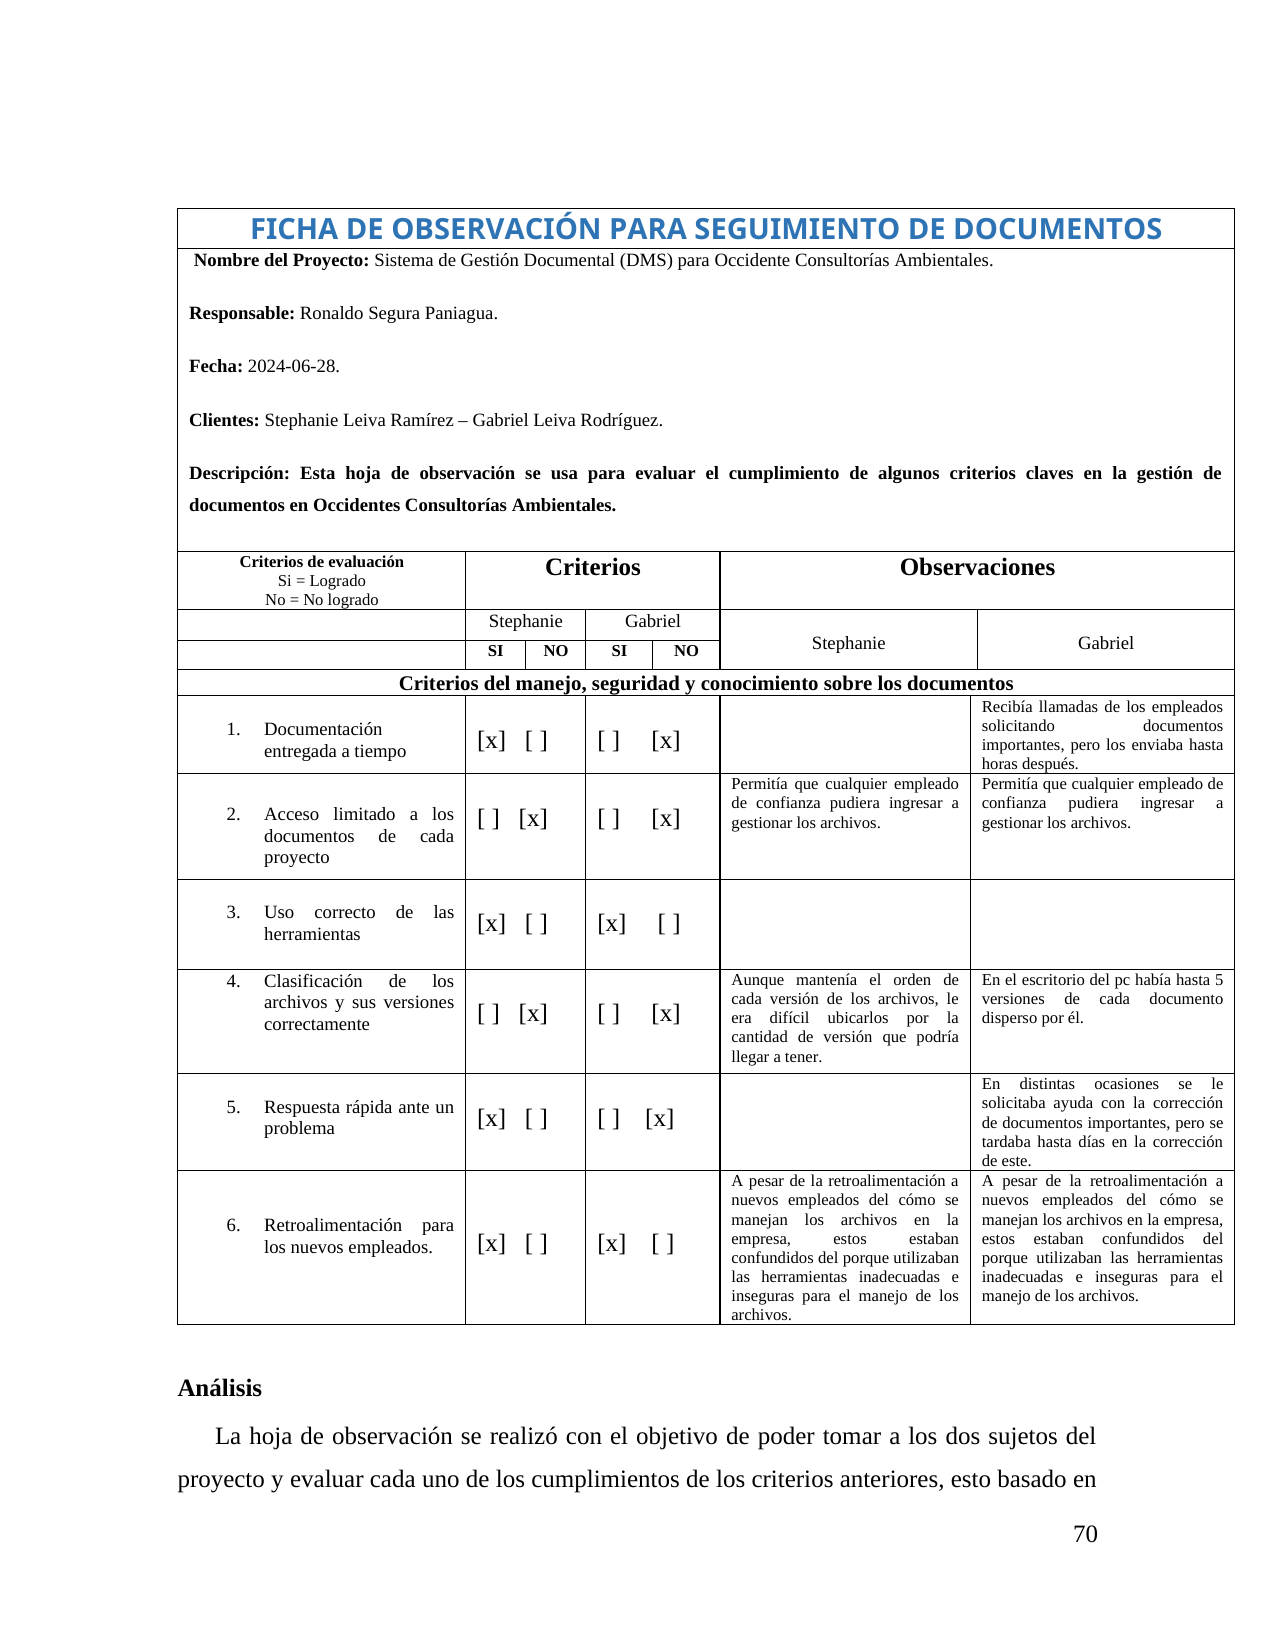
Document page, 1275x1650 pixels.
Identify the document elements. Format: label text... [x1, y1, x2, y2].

table_cell [178, 610, 465, 639]
table_cell [ ] [x] [586, 696, 719, 773]
table_cell [x] [ ] [466, 696, 585, 773]
table_cell Permitía que cualquier empleado de confianza pudiera ingresar a gestionar los archivos. [971, 774, 1234, 879]
table_cell Criterios [466, 552, 719, 609]
table_cell Criterios de evaluación Si = Logrado No = No logrado [178, 552, 465, 609]
table_cell [x] [ ] [586, 880, 719, 969]
table_cell [x] [ ] [586, 1171, 719, 1324]
table_cell En el escritorio del pc había hasta 5 versiones de cada documento disperso por él. [971, 970, 1234, 1073]
table_cell Uso correcto de las herramientas [178, 880, 465, 969]
table_cell [x] [ ] [466, 1171, 585, 1324]
table_cell [ ] [x] [466, 970, 585, 1073]
table_cell Permitía que cualquier empleado de confianza pudiera ingresar a gestionar los archivos. [721, 774, 970, 879]
table_cell Gabriel [978, 610, 1234, 669]
table_cell Aunque mantenía el orden de cada versión de los archivos, le era difícil ubicarlos por la cantidad de versión que podría llegar a tener. [721, 970, 970, 1073]
table_cell [178, 641, 465, 669]
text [177, 1421, 1098, 1464]
table_cell SI [466, 641, 525, 669]
table_cell A pesar de la retroalimentación a nuevos empleados del cómo se manejan los archivos en la empresa, estos estaban confundidos del porque utilizaban las herramientas inadecuadas e inseguras para el manejo de los archivos. [721, 1171, 970, 1324]
table_cell [ ] [x] [586, 970, 719, 1073]
table_cell Gabriel [586, 610, 719, 639]
table_cell Documentación entregada a tiempo [178, 696, 465, 773]
table_cell [ ] [x] [586, 1074, 719, 1170]
table_cell [ ] [x] [586, 774, 719, 879]
table_cell [721, 696, 970, 773]
table_cell Stephanie [466, 610, 585, 639]
table_cell NO [526, 641, 585, 669]
table_header FICHA DE OBSERVACIÓN PARA SEGUIMIENTO DE DOCUMENTOS [178, 209, 1234, 248]
table_cell A pesar de la retroalimentación a nuevos empleados del cómo se manejan los archivos en la empresa, estos estaban confundidos del porque utilizaban las herramientas inadecuadas e inseguras para el manejo de los archivos. [971, 1171, 1234, 1324]
table_cell Criterios del manejo, seguridad y conocimiento sobre los documentos [178, 670, 1234, 695]
table_cell Observaciones [721, 552, 1234, 609]
table_cell Stephanie [721, 610, 977, 669]
table_cell [721, 880, 970, 969]
table_cell [721, 1074, 970, 1170]
table_cell SI [586, 641, 652, 669]
table_cell Recibía llamadas de los empleados solicitando documentos importantes, pero los enviaba hasta horas después. [971, 696, 1234, 773]
text Análisis [177, 1373, 1098, 1402]
table_cell Acceso limitado a los documentos de cada proyecto [178, 774, 465, 879]
table_cell En distintas ocasiones se le solicitaba ayuda con la corrección de documentos importantes, pero se tardaba hasta días en la corrección de este. [971, 1074, 1234, 1170]
table_cell NO [653, 641, 719, 669]
table_cell [x] [ ] [466, 880, 585, 969]
table_cell [x] [ ] [466, 1074, 585, 1170]
table_cell Retroalimentación para los nuevos empleados. [178, 1171, 465, 1324]
table_cell [ ] [x] [466, 774, 585, 879]
table_cell Nombre del Proyecto: Sistema de Gestión Documental (DMS) para Occidente Consultorías Ambientales. Responsable: Ronaldo Segura Paniagua. Fecha: 2024-06-28. Clientes: Stephanie Leiva Ramírez – Gabriel Leiva Rodríguez. Descripción: Esta hoja de observación se usa para evaluar el cumplimiento de algunos criterios claves en la gestión de documentos en Occidentes Consultorías Ambientales. [178, 249, 1234, 551]
table_cell Respuesta rápida ante un problema [178, 1074, 465, 1170]
table_cell [971, 880, 1234, 969]
table_cell Clasificación de los archivos y sus versiones correctamente [178, 970, 465, 1073]
